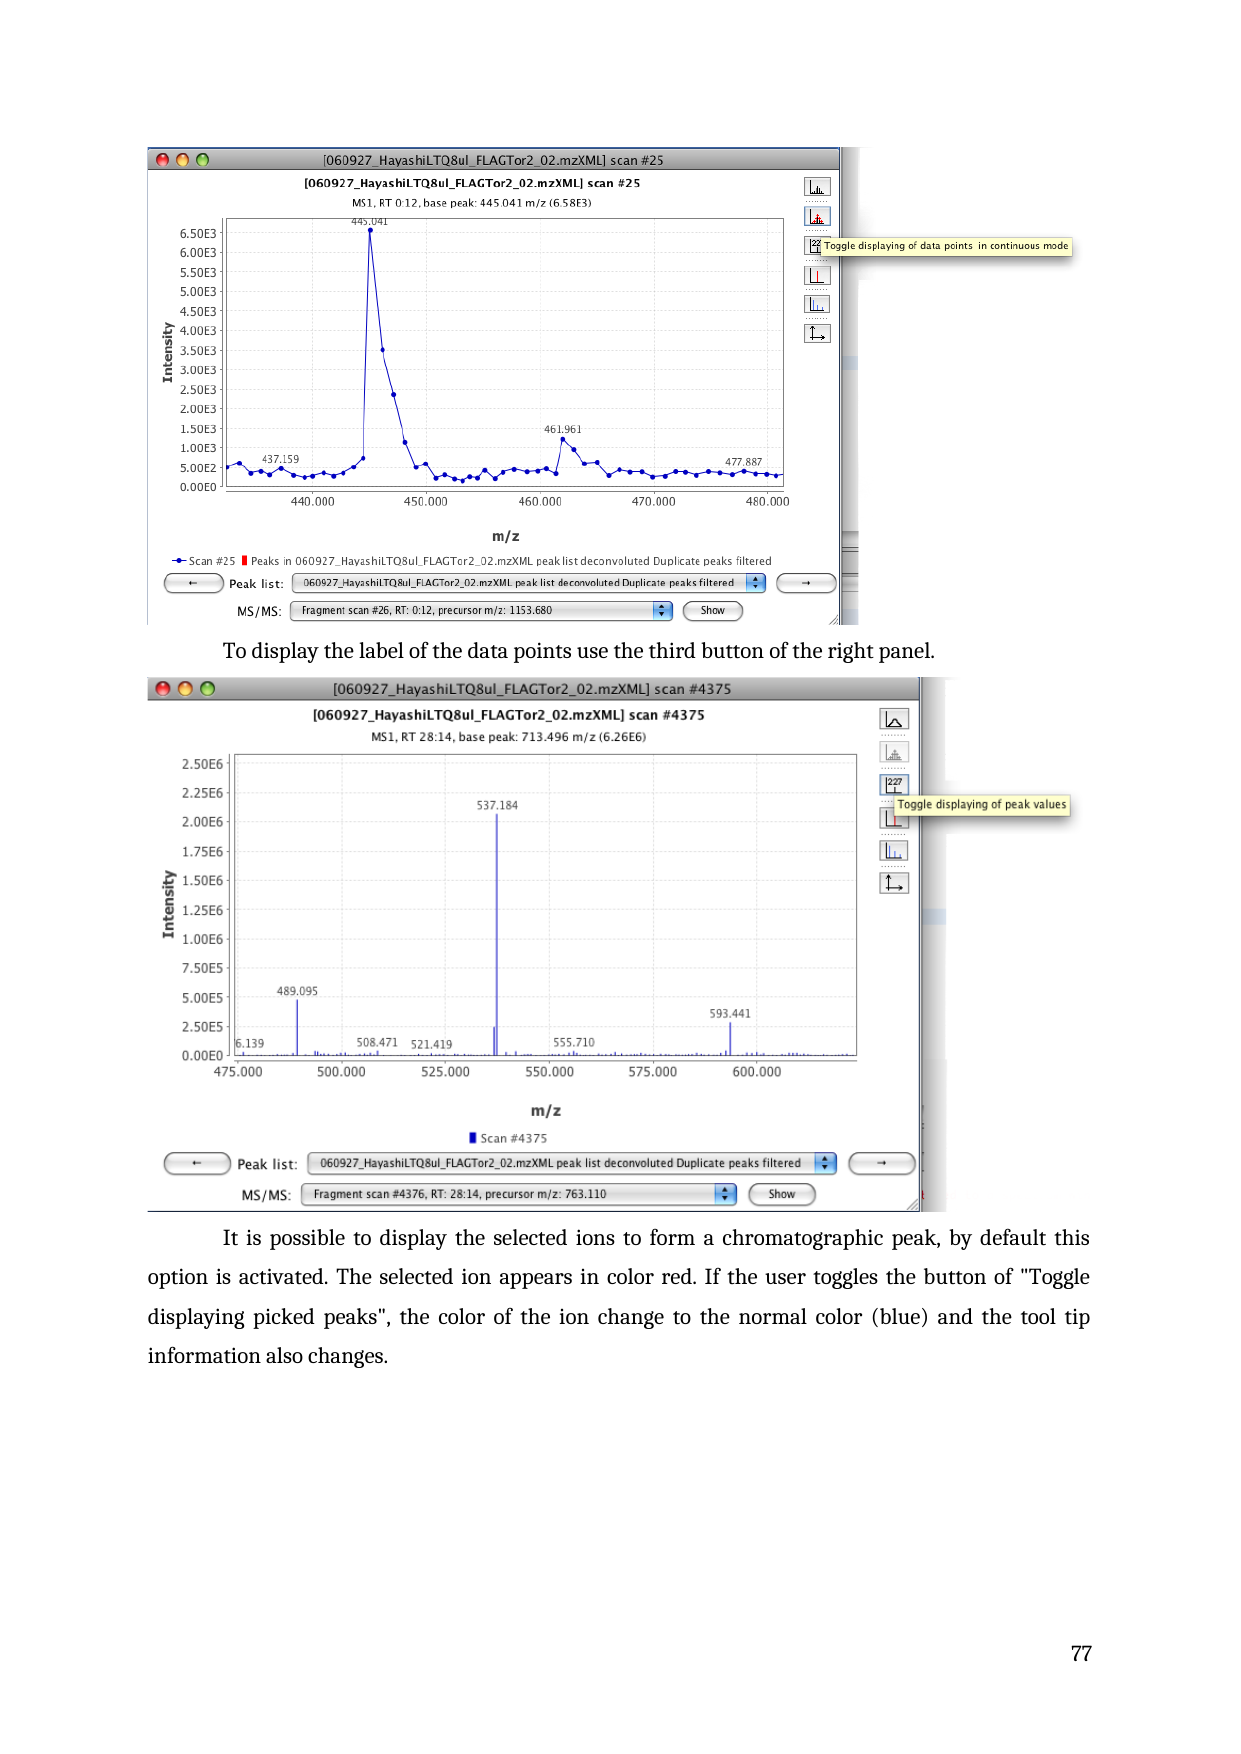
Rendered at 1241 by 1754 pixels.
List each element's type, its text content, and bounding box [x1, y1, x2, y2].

text It is possible to display the selected ions to form a chromatographic peak, by default this option is activated. The selected ion appears in color red. If the user toggles the button of "Toggle displaying picked peaks", the color of the ion change to the normal color (blue) and the tool tip information also changes. [148, 1224, 1092, 1369]
text To display the label of the data points use the third button of the right panel. [148, 638, 1092, 664]
picture [147, 147, 1092, 625]
picture [147, 677, 1090, 1212]
